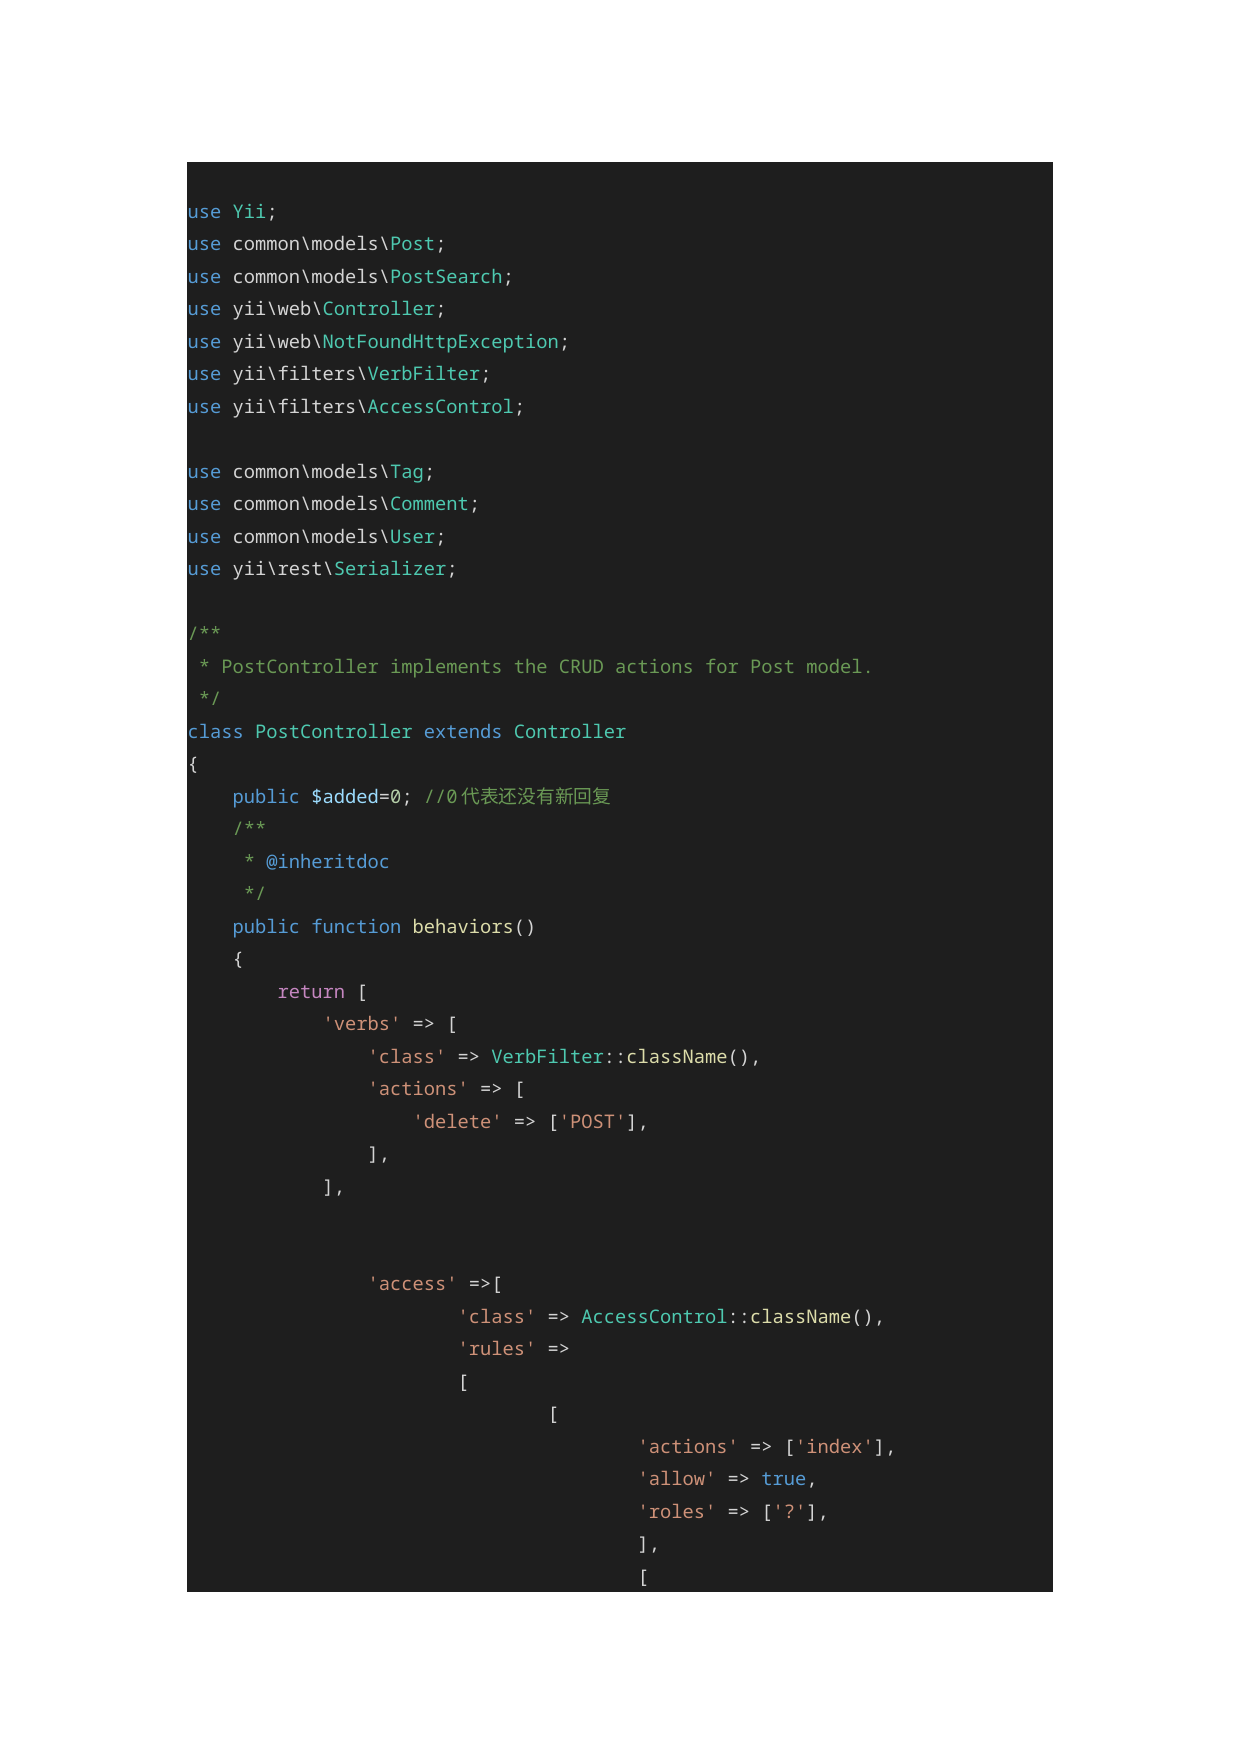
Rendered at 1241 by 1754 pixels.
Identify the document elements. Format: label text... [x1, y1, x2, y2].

text 'actions' => ['index'], [187, 1429, 1053, 1462]
text /** [187, 617, 1053, 649]
text 'delete' => ['POST'], [187, 1104, 1053, 1137]
text use common\models\Comment; [187, 487, 1053, 519]
text * @inheritdoc [187, 844, 1053, 877]
text class PostController extends Controller [187, 714, 1053, 747]
text [ [187, 1364, 1053, 1397]
text use yii\filters\VerbFilter; [187, 357, 1053, 389]
text ], [187, 1137, 1053, 1169]
text 'allow' => true, [187, 1462, 1053, 1494]
text use yii\web\NotFoundHttpException; [187, 324, 1053, 357]
text 'class' => VerbFilter::className(), [187, 1039, 1053, 1072]
text /** [187, 812, 1053, 844]
text use Yii; [187, 194, 1053, 227]
text 'rules' => [187, 1332, 1053, 1364]
text use common\models\User; [187, 519, 1053, 552]
text public $added=0; //0代表还没有新回复 [187, 779, 1053, 812]
text public function behaviors() [187, 909, 1053, 942]
text use yii\web\Controller; [187, 292, 1053, 324]
text */ [187, 877, 1053, 909]
text use common\models\PostSearch; [187, 259, 1053, 292]
text return [ [187, 974, 1053, 1007]
text { [187, 747, 1053, 779]
text 'class' => AccessControl::className(), [187, 1299, 1053, 1332]
text use yii\rest\Serializer; [187, 552, 1053, 584]
text use common\models\Tag; [187, 454, 1053, 487]
text use common\models\Post; [187, 227, 1053, 259]
text 'roles' => ['?'], [187, 1494, 1053, 1527]
text use yii\filters\AccessControl; [187, 389, 1053, 422]
text * PostController implements the CRUD actions for Post model. [187, 649, 1053, 682]
text ], [187, 1527, 1053, 1559]
text 'access' =>[ [187, 1267, 1053, 1299]
text [ [187, 1397, 1053, 1429]
text [ [187, 1559, 1053, 1592]
text ], [187, 1169, 1053, 1202]
text 'actions' => [ [187, 1072, 1053, 1104]
text 'verbs' => [ [187, 1007, 1053, 1039]
text */ [187, 682, 1053, 714]
text { [187, 942, 1053, 974]
